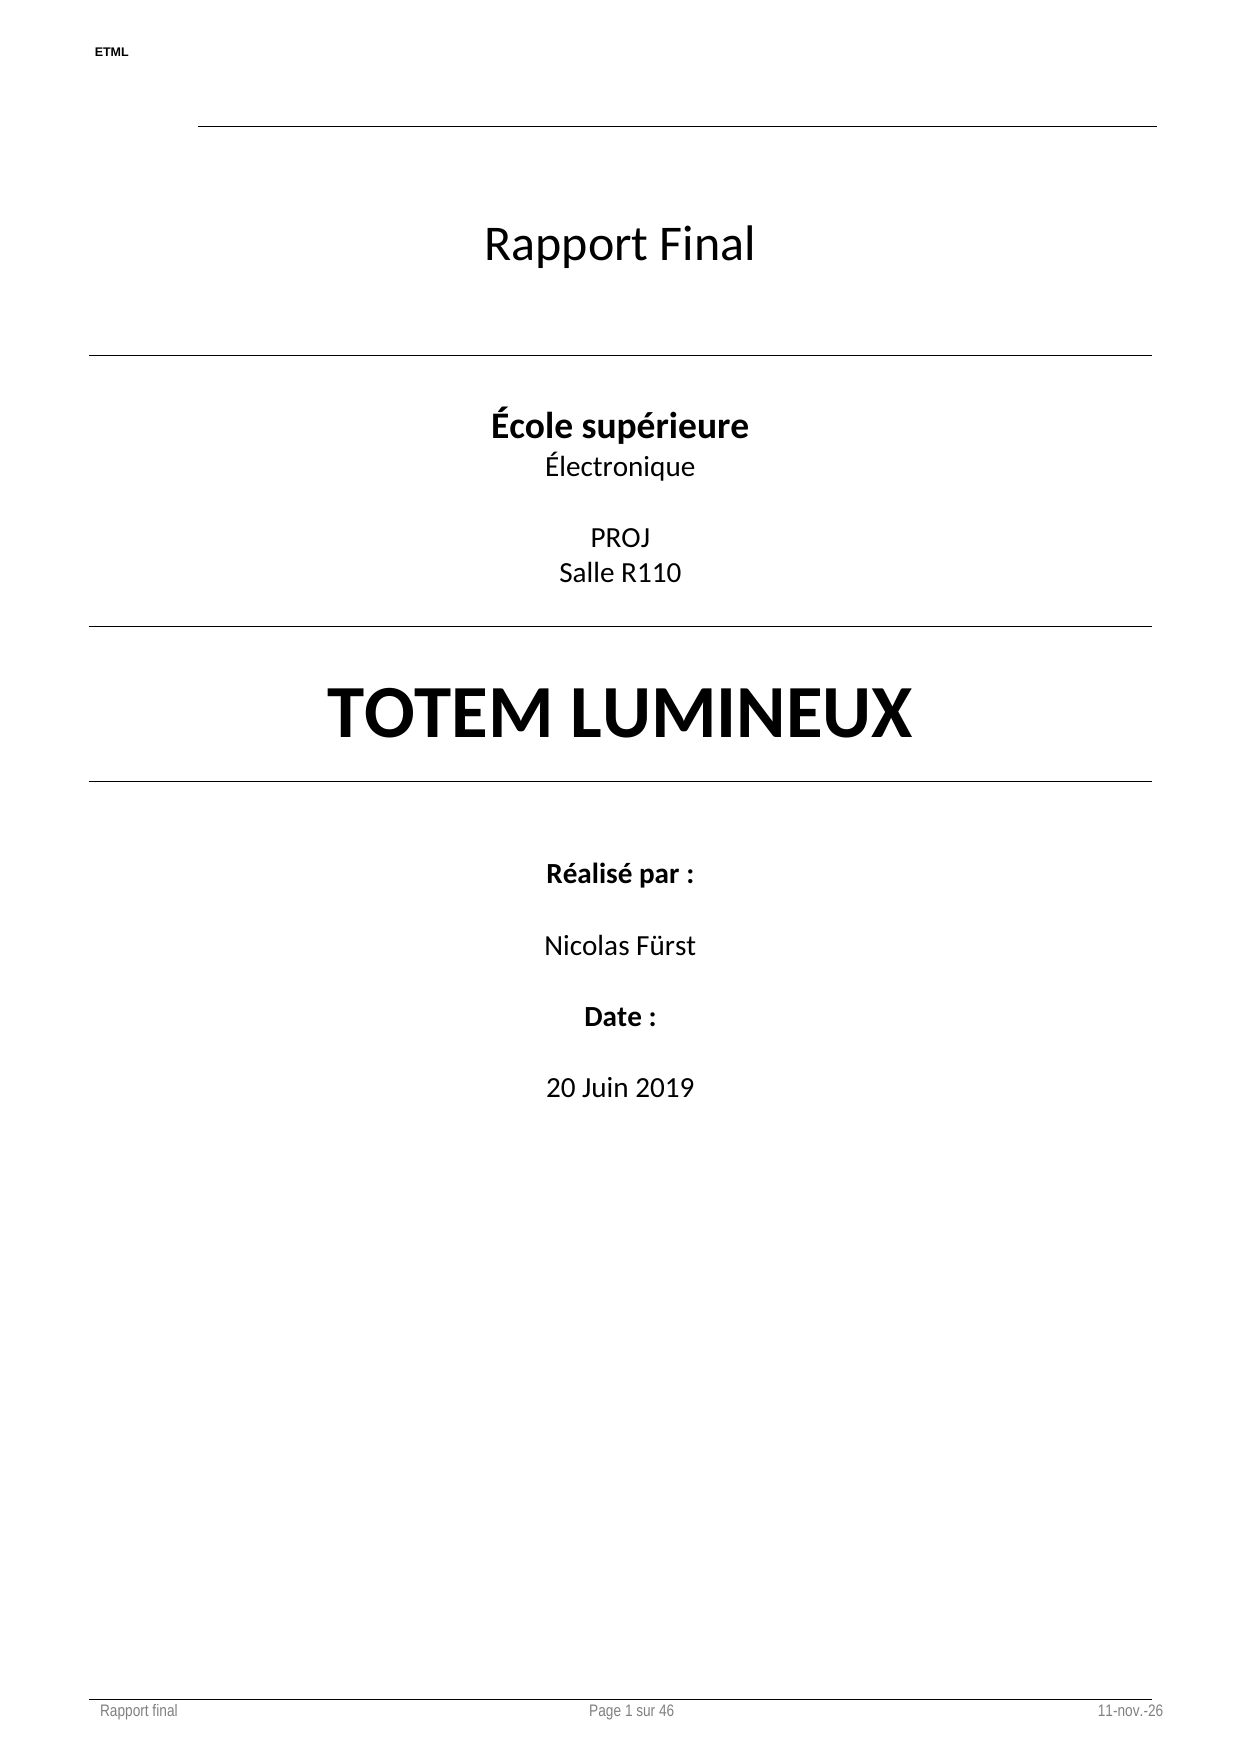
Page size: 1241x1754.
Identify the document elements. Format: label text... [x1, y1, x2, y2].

title Totem Lumineux [89, 664, 1152, 756]
text Rapport Final [89, 212, 1152, 273]
text 20 Juin 2019 [89, 1069, 1152, 1105]
text Salle R110 [89, 554, 1152, 590]
text Date : [89, 998, 1152, 1033]
text Réalisé par : [89, 855, 1152, 891]
text École supérieure [89, 402, 1152, 448]
text Électronique [89, 448, 1152, 483]
text PROJ [89, 519, 1152, 554]
text Nicolas Fürst [89, 927, 1152, 962]
